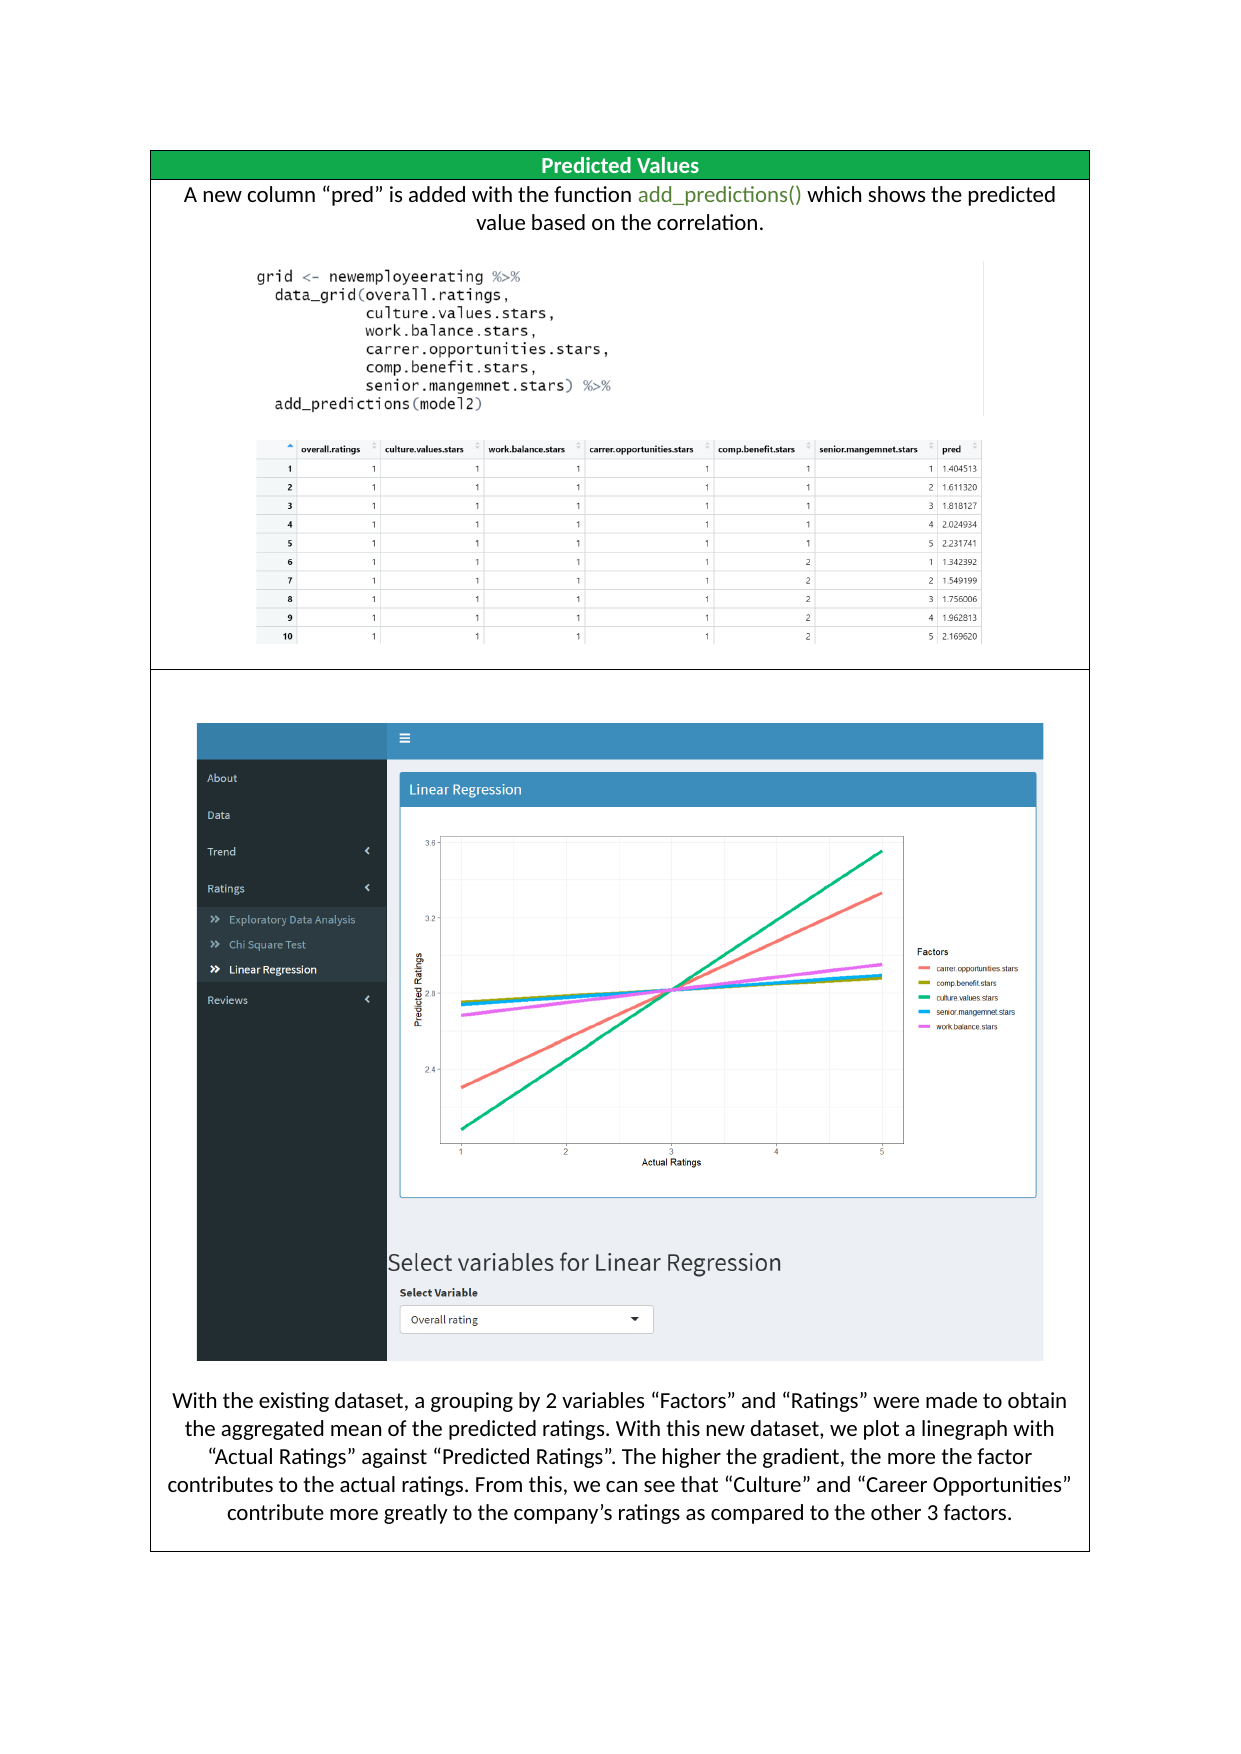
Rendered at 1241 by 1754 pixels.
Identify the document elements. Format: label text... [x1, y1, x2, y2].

table_cell A new column “pred” is added with the function add_predictions() which shows the predicted value based on the correlation. [151, 180, 1089, 669]
picture [196, 723, 1044, 1361]
table_header Predicted Values [151, 151, 1089, 179]
picture [256, 440, 984, 644]
table_cell With the existing dataset, a grouping by 2 variables “Factors” and “Ratings” were made to obtain the aggregated mean of the predicted ratings. With this new dataset, we plot a linegraph with “Actual Ratings” against “Predicted Ratings”. The higher the gradient, the more the factor contributes to the actual ratings. From this, we can see that “Culture” and “Career Opportunities” contribute more greatly to the company’s ratings as compared to the other 3 factors. [151, 670, 1089, 1551]
picture [253, 261, 987, 416]
